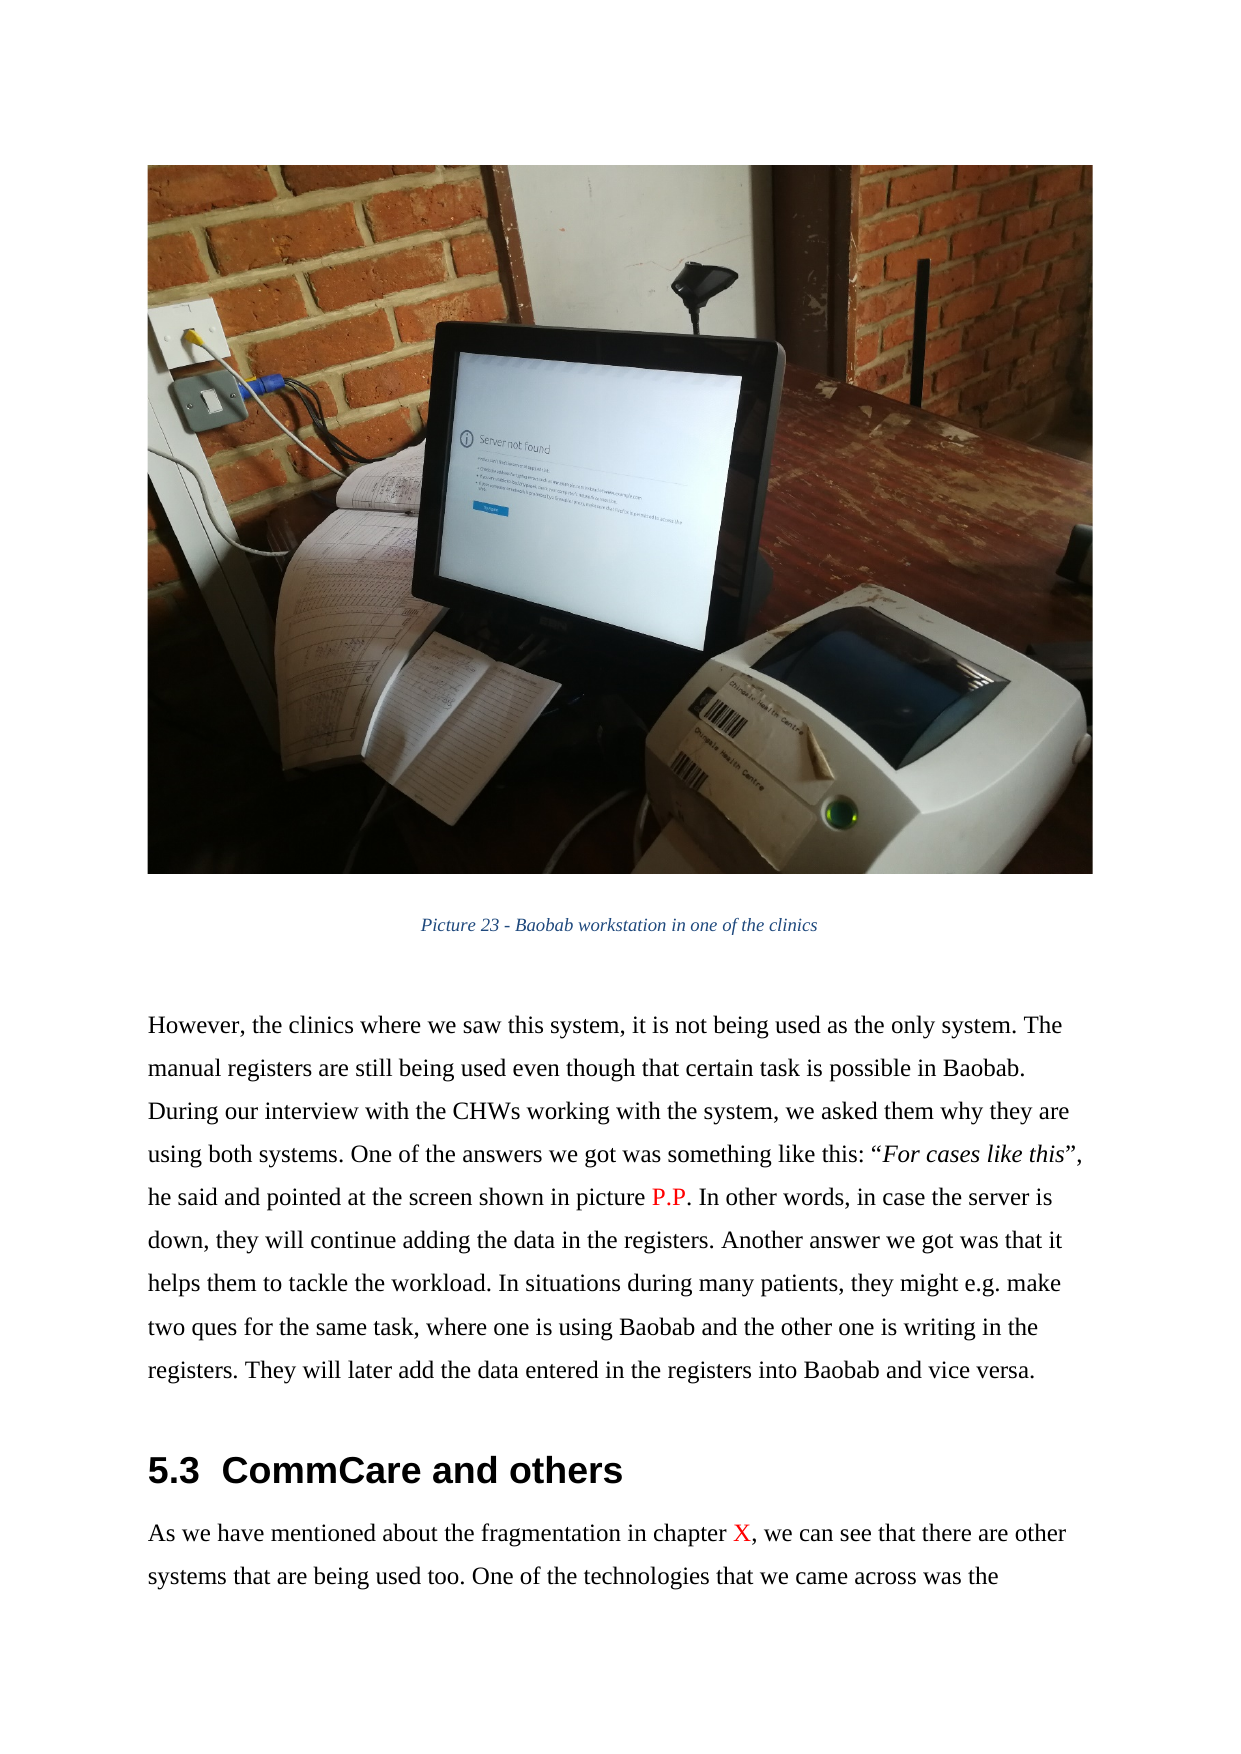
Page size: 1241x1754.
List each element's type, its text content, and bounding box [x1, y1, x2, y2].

text CommCare and others [148, 1448, 1092, 1491]
text However, the clinics where we saw this system, it is not being used as the only system. The manual registers are still being used even though that certain task is possible in Baobab. During our interview with the CHWs working with the system, we asked them why they are using both systems. One of the answers we got was something like this: “For cases like this”, he said and pointed at the screen shown in picture P.P. In other words, in case the server is down, they will continue adding the data in the registers. Another answer we got was that it helps them to tackle the workload. In situations during many patients, they might e.g. make two ques for the same task, where one is using Baobab and the other one is writing in the registers. They will later add the data entered in the registers into Baobab and vice versa. [148, 1010, 1092, 1383]
text Picture 23 - Baobab workstation in one of the clinics [148, 913, 1092, 935]
picture [147, 165, 1093, 874]
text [148, 1518, 1092, 1590]
